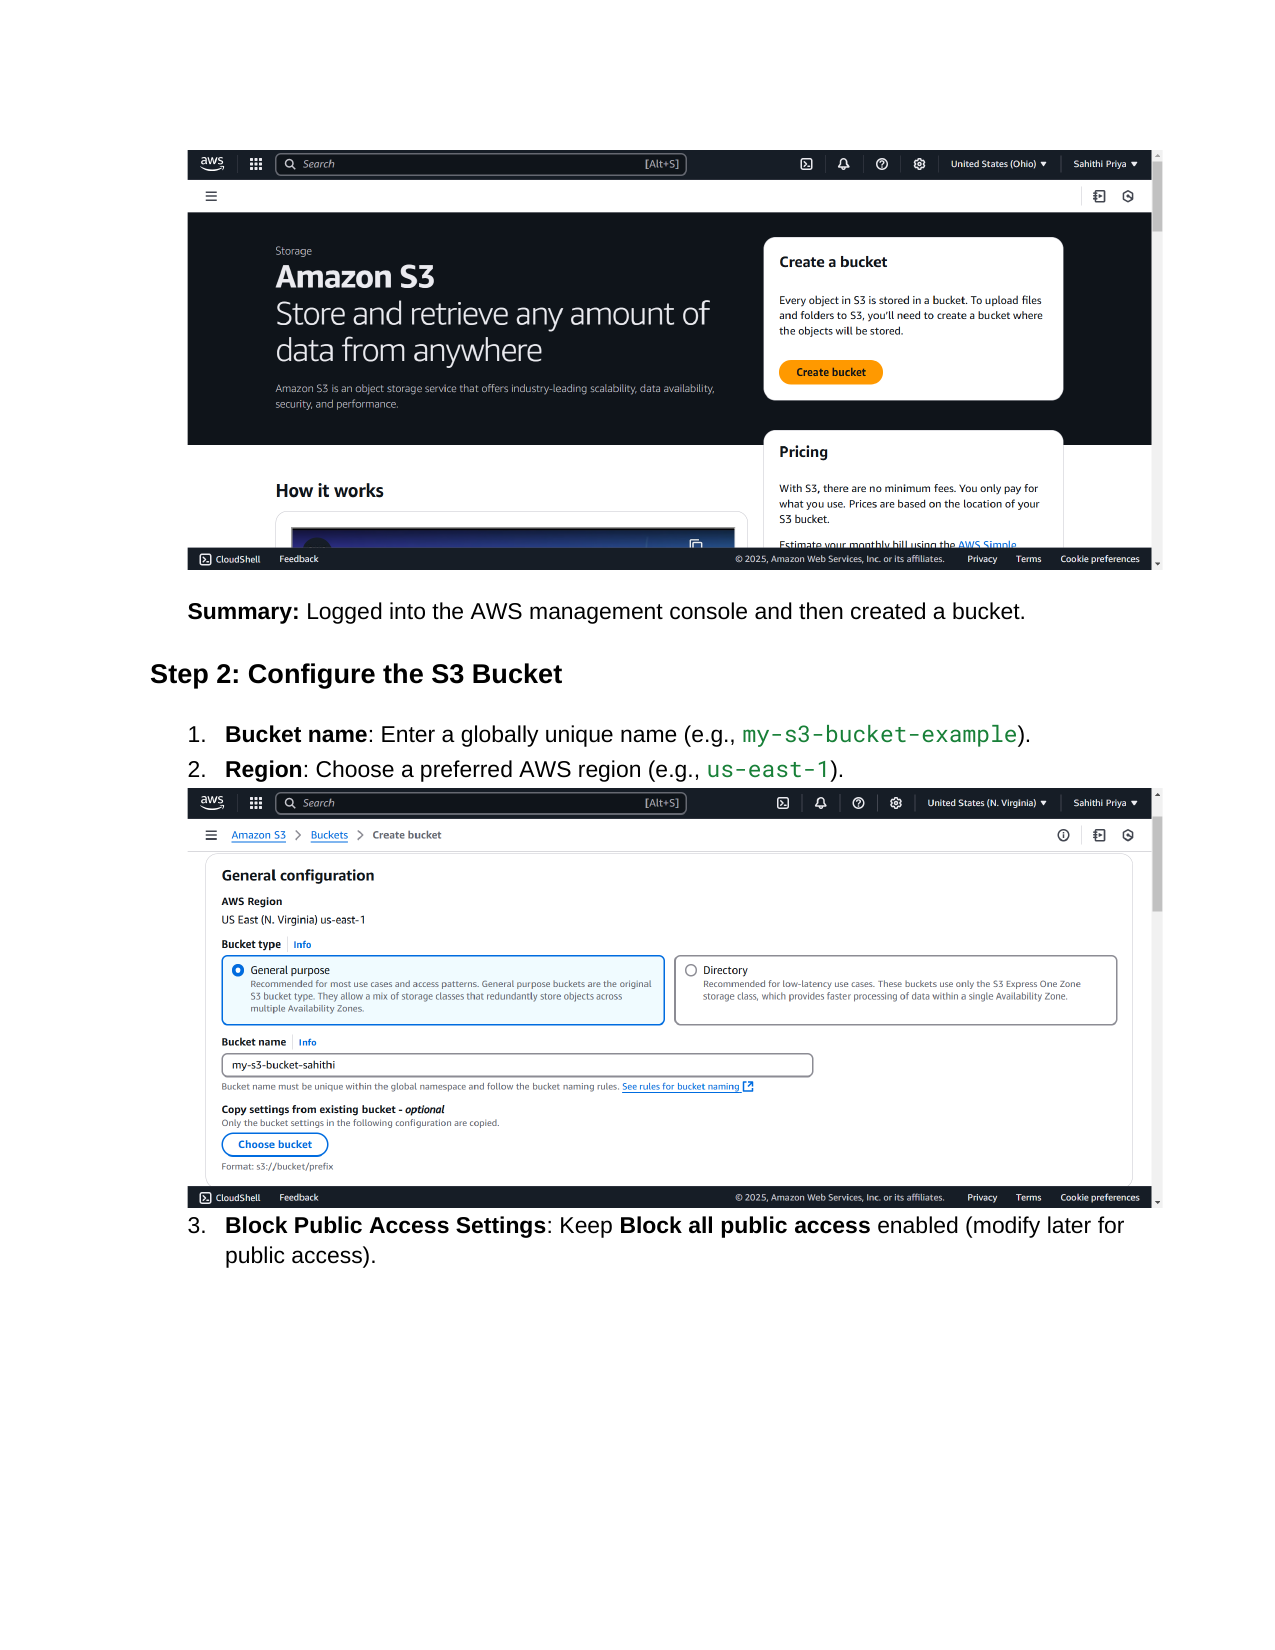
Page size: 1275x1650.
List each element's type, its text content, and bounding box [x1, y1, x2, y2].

list Block Public Access Settings: Keep Block all public access enabled (modify later for public access). [187, 1212, 1125, 1268]
text Summary: Logged into the AWS management console and then created a bucket. [187, 598, 1125, 624]
list Bucket name: Enter a globally unique name (e.g., my-s3-bucket-example). [187, 718, 1125, 749]
picture [187, 787, 1163, 1208]
subtitle Step 2: Configure the S3 Bucket [150, 658, 1125, 689]
picture [187, 150, 1163, 570]
list Region: Choose a preferred AWS region (e.g., us-east-1). [187, 753, 1125, 783]
